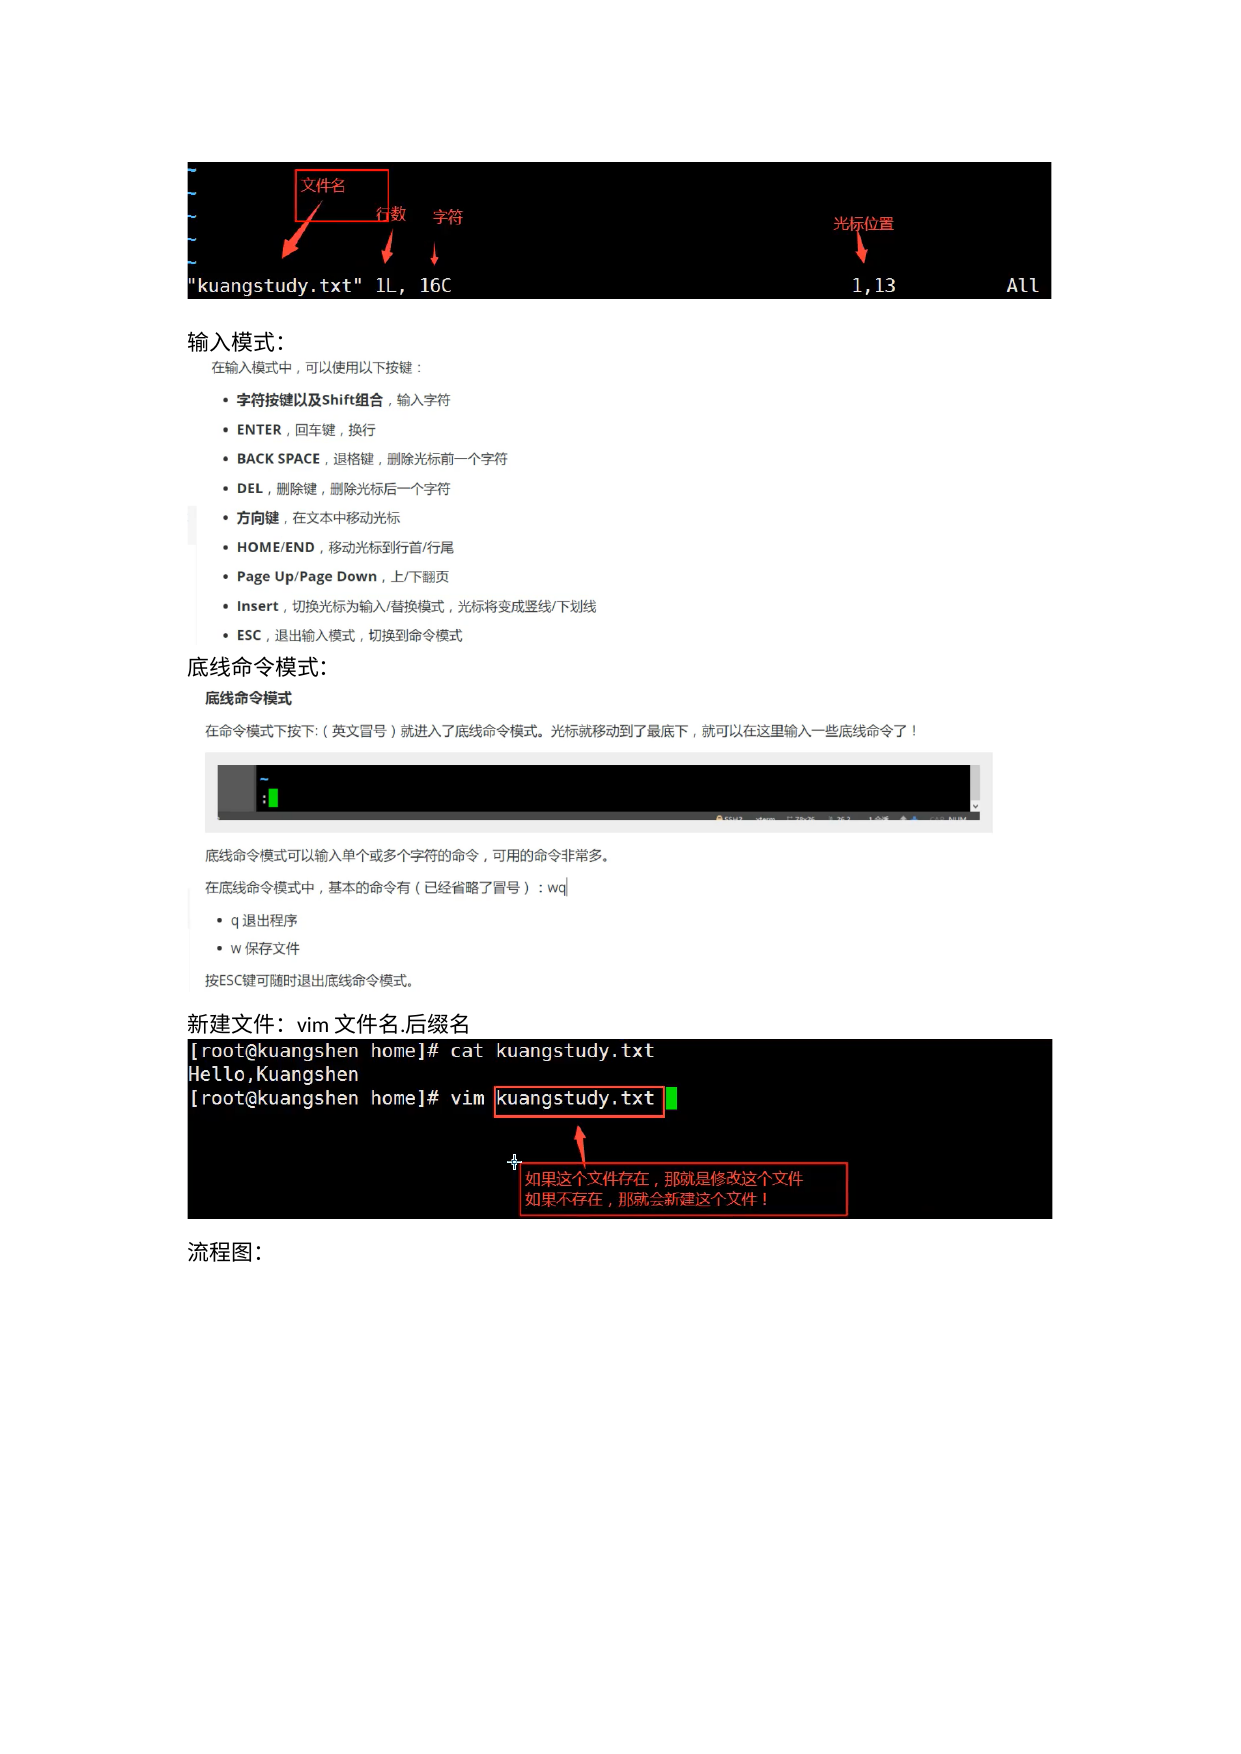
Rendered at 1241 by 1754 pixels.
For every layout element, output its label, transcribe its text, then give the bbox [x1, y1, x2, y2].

picture [187, 162, 1052, 299]
text 新建文件：vim 文件名.后缀名 [187, 1007, 1053, 1039]
picture [187, 357, 1052, 645]
text 流程图： [187, 1219, 1053, 1267]
picture [187, 1039, 1053, 1219]
picture [187, 682, 1052, 992]
text 输入模式： [187, 324, 1053, 357]
